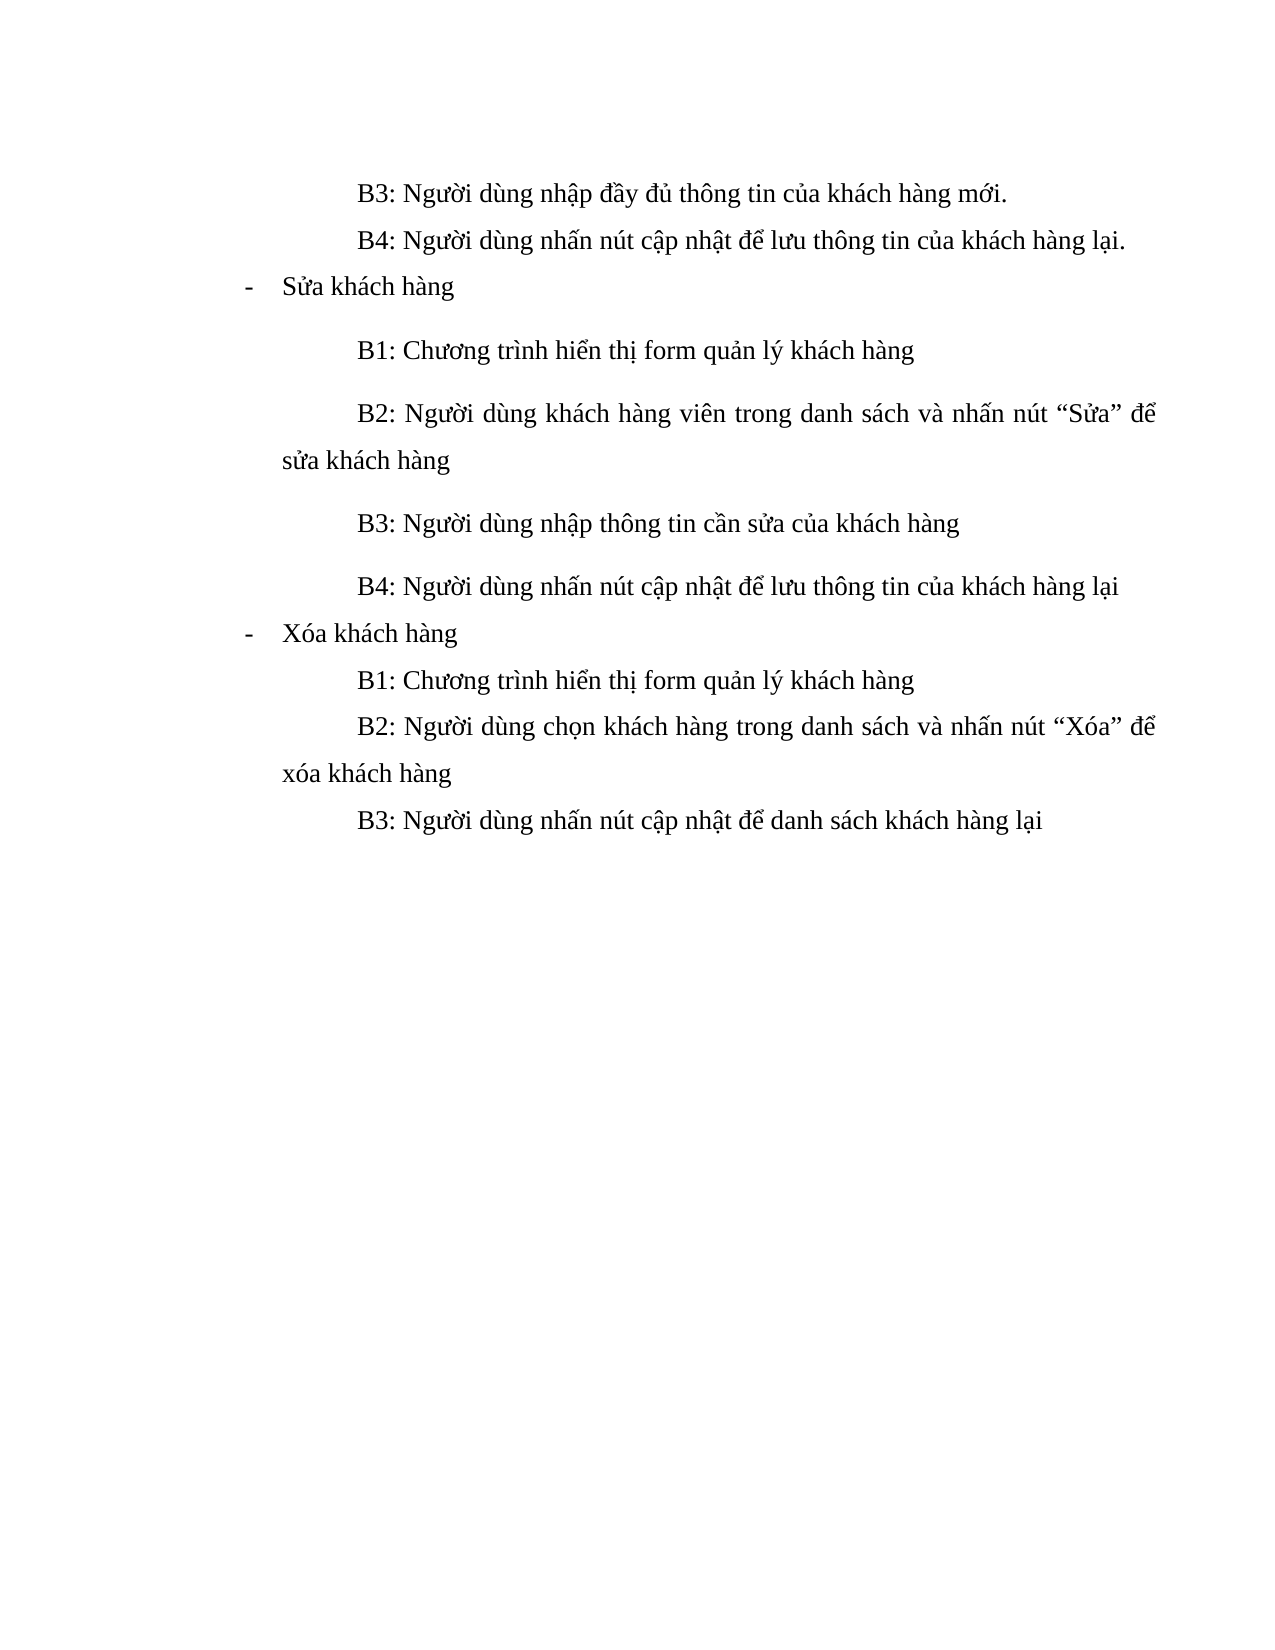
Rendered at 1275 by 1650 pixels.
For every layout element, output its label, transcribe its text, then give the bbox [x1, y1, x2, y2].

list Sửa khách hàng [244, 271, 1157, 302]
text B2: Người dùng khách hàng viên trong danh sách và nhấn nút “Sửa” để sửa khách hàng [282, 397, 1157, 475]
list B3: Người dùng nhấn nút cập nhật để danh sách khách hàng lại [282, 804, 1157, 835]
list B4: Người dùng nhấn nút cập nhật để lưu thông tin của khách hàng lại. [357, 224, 1157, 255]
list B2: Người dùng chọn khách hàng trong danh sách và nhấn nút “Xóa” để xóa khách hàng [282, 711, 1157, 788]
list B1: Chương trình hiển thị form quản lý khách hàng [282, 664, 1157, 695]
list Xóa khách hàng [244, 617, 1157, 648]
list B3: Người dùng nhập đầy đủ thông tin của khách hàng mới. [357, 177, 1157, 208]
text B1: Chương trình hiển thị form quản lý khách hàng [319, 334, 1157, 365]
list B4: Người dùng nhấn nút cập nhật để lưu thông tin của khách hàng lại [282, 571, 1157, 602]
text B3: Người dùng nhập thông tin cần sửa của khách hàng [282, 507, 1157, 538]
